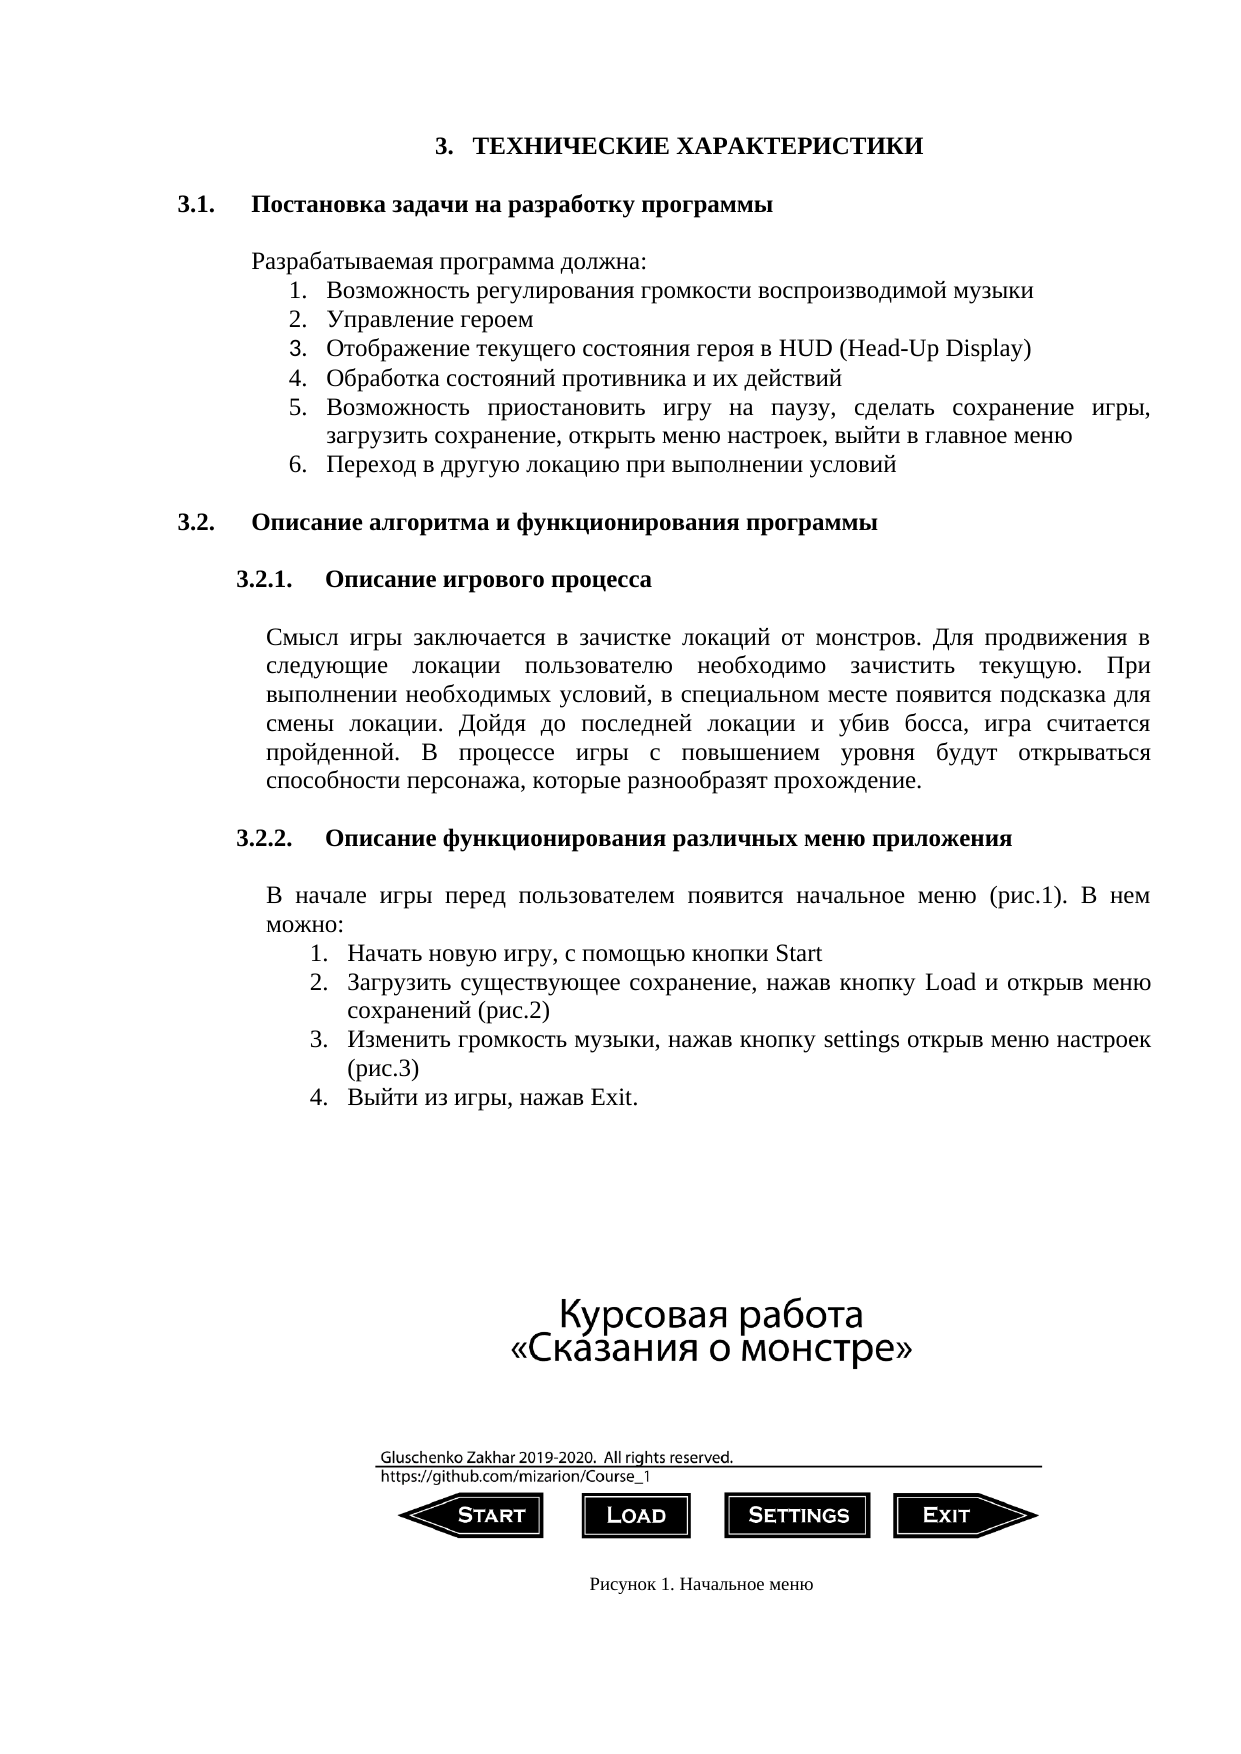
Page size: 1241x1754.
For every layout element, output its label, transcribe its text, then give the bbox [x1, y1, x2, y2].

list Управление героем [288, 304, 1152, 332]
list ТЕХНИЧЕСКИЕ ХАРАКТЕРИСТИКИ [207, 131, 1152, 160]
list Начать новую игру, с помощью кнопки Start [309, 938, 1152, 967]
list Описание функционирования различных меню приложения [236, 823, 1152, 852]
list Описание алгоритма и функционирования программы [177, 507, 1152, 536]
list Возможность регулирования громкости воспроизводимой музыки [288, 275, 1152, 304]
list Загрузить существующее сохранение, нажав кнопку Load и открыв меню сохранений (рис.2) [309, 967, 1152, 1024]
text Разрабатываемая программа должна: [177, 246, 1152, 275]
text Смысл игры заключается в зачистке локаций от монстров. Для продвижения в следующие локации пользователю необходимо зачистить текущую. При выполнении необходимых условий, в специальном месте появится подсказка для смены локации. Дойдя до последней локации и убив босса, игра считается пройденной. В процессе игры с повышением уровня будут открываться способности персонажа, которые разнообразят прохождение. [266, 622, 1152, 794]
list Переход в другую локацию при выполнении условий [288, 449, 1152, 478]
picture [375, 1168, 1043, 1543]
list Описание игрового процесса [236, 564, 1152, 593]
list Возможность приостановить игру на паузу, сделать сохранение игры, загрузить сохранение, открыть меню настроек, выйти в главное меню [288, 392, 1152, 449]
list Изменить громкость музыки, нажав кнопку settings открыв меню настроек (рис.3) [309, 1024, 1152, 1082]
text В начале игры перед пользователем появится начальное меню (рис.1). В нем можно: [266, 881, 1152, 938]
list Выйти из игры, нажав Exit. [309, 1082, 1152, 1111]
list Постановка задачи на разработку программы [177, 189, 1152, 217]
list Обработка состояний противника и их действий [288, 363, 1152, 392]
list Отображение текущего состояния героя в HUD (Head-Up Display) [288, 332, 1152, 363]
